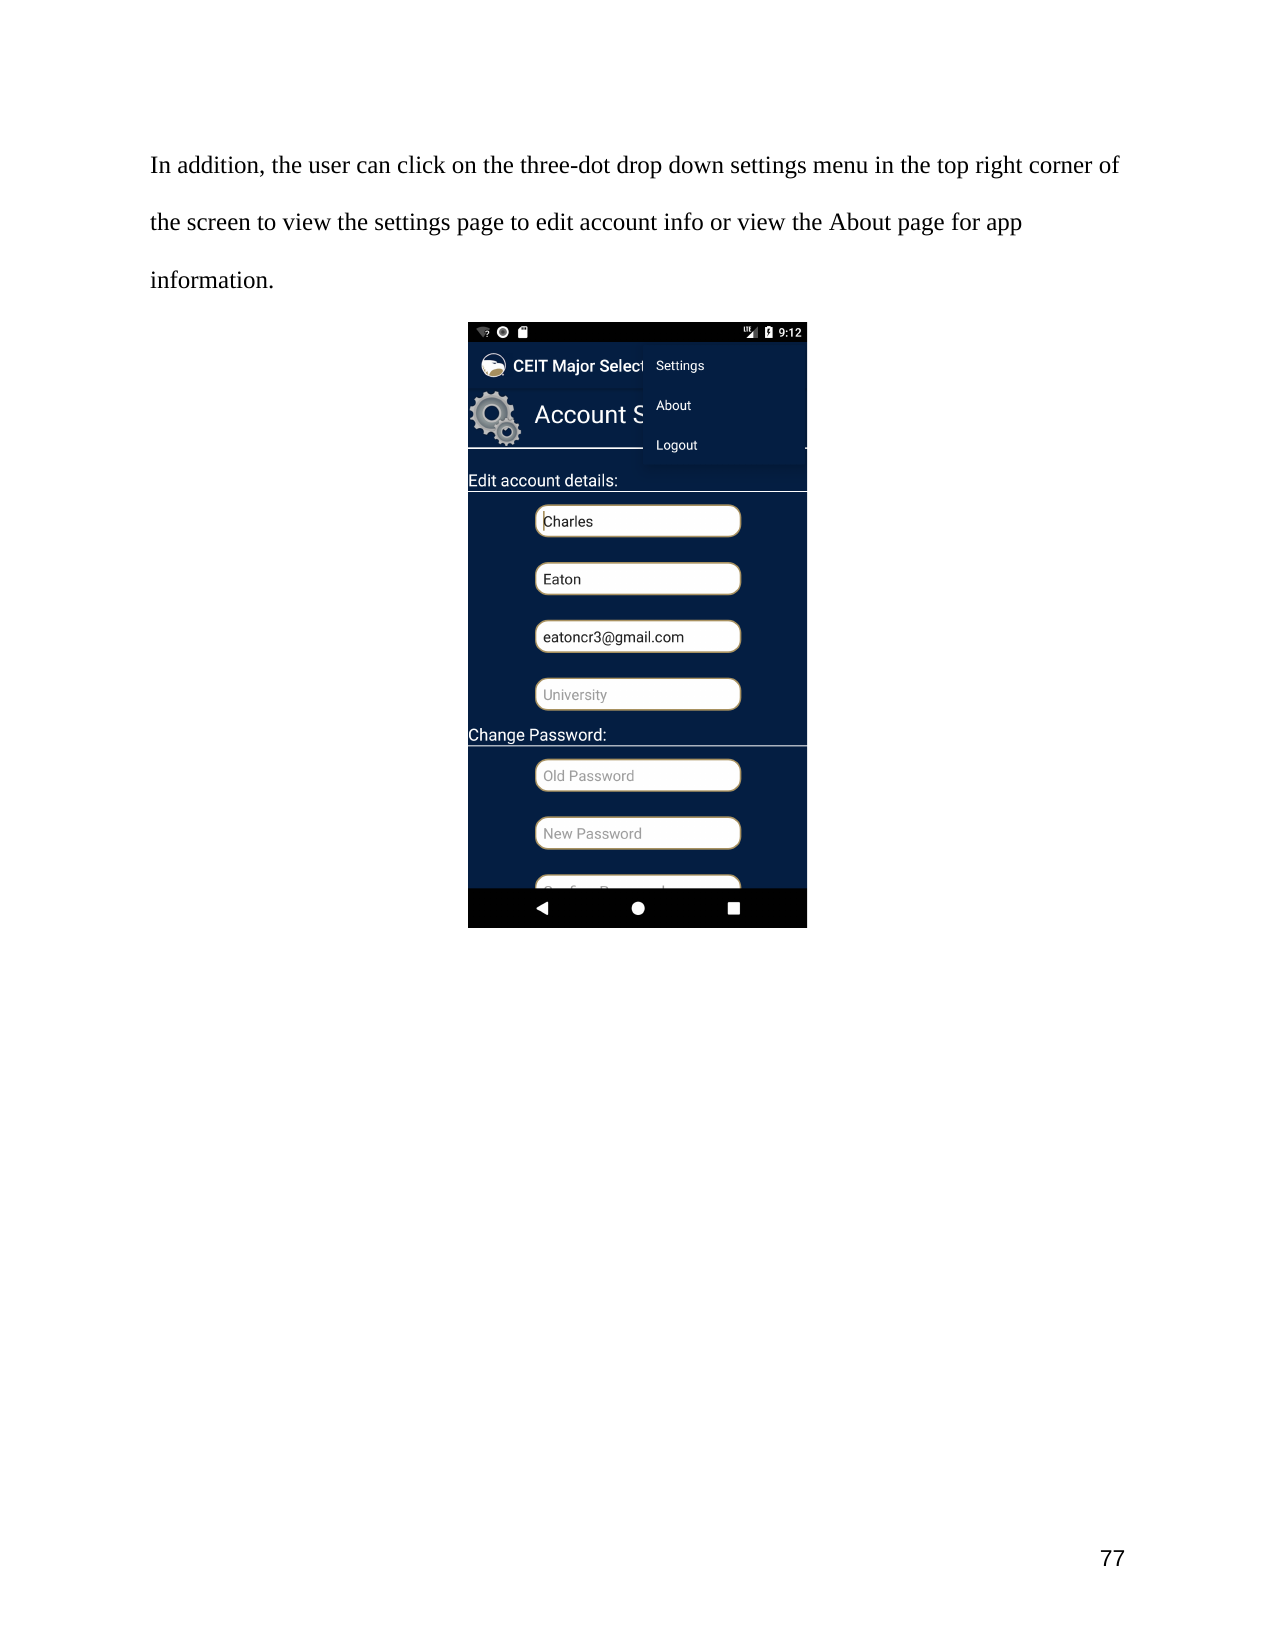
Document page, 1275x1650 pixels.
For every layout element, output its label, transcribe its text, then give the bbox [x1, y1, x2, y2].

picture [468, 322, 808, 928]
text In addition, the user can click on the three-dot drop down settings menu in the top right corner of the screen to view the settings page to edit account info or view the About page for app information. [150, 150, 1125, 294]
